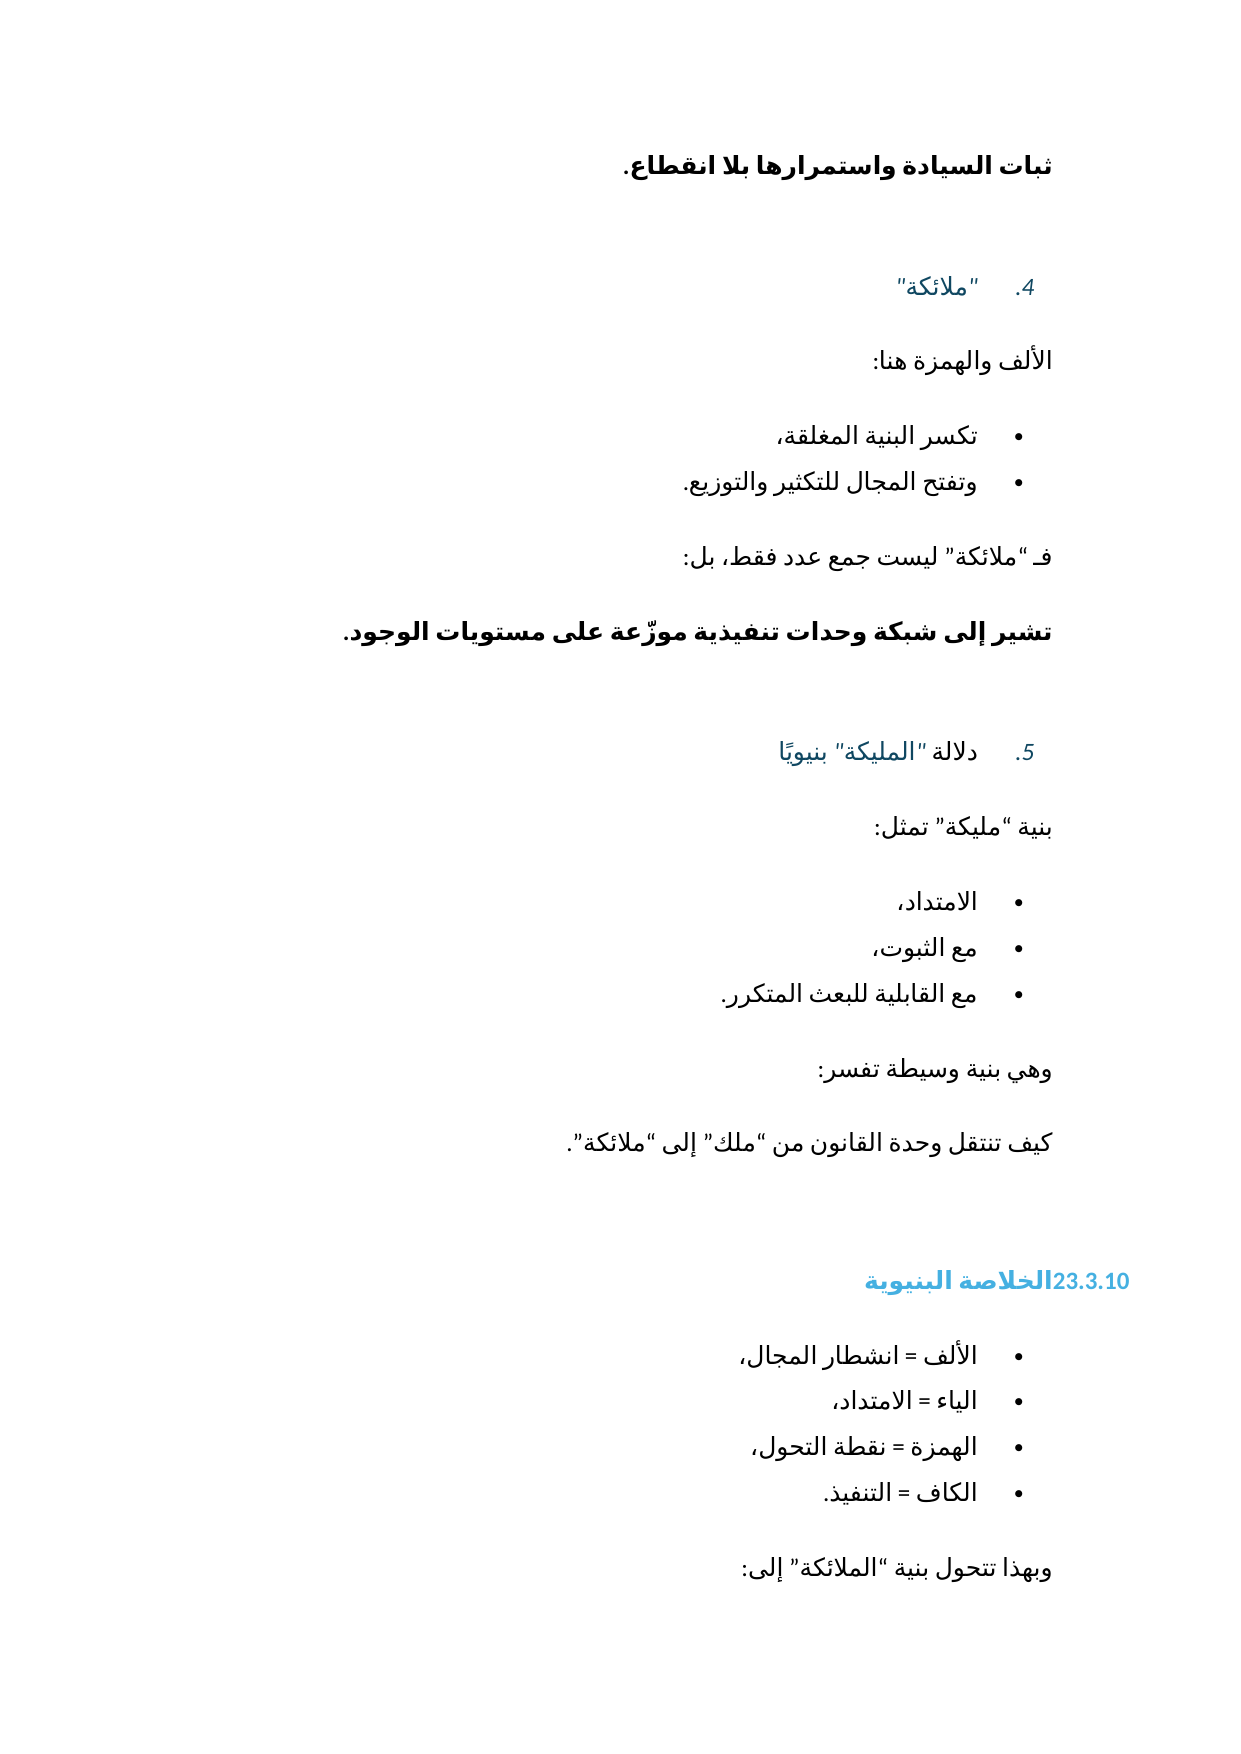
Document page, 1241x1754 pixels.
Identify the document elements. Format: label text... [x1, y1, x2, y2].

text وبهذا تتحول بنية “الملائكة” إلى: [187, 1552, 1053, 1582]
list الكاف = التنفيذ. [187, 1477, 1015, 1507]
list مع القابلية للبعث المتكرر. [187, 978, 1015, 1008]
list مع الثبوت، [187, 932, 1015, 963]
text تشير إلى شبكة وحدات تنفيذية موزّعة على مستويات الوجود. [187, 616, 1053, 646]
list تكسر البنية المغلقة، [187, 420, 1015, 451]
list الياء = الامتداد، [187, 1386, 1015, 1416]
text ثبات السيادة واستمرارها بلا انقطاع. [187, 150, 1053, 181]
list دلالة "المليكة" بنيويًا [187, 737, 1015, 767]
text وهي بنية وسيطة تفسر: [187, 1053, 1053, 1083]
text كيف تنتقل وحدة القانون من “ملك” إلى “ملائكة”. [187, 1128, 1053, 1158]
list الامتداد، [187, 886, 1015, 917]
list وتفتح المجال للتكثير والتوزيع. [187, 466, 1015, 497]
list الألف = انشطار المجال، [187, 1340, 1015, 1370]
list الهمزة = نقطة التحول، [187, 1431, 1015, 1462]
list "ملائكة" [187, 271, 1015, 301]
text الألف والهمزة هنا: [187, 346, 1053, 376]
text فـ “ملائكة” ليست جمع عدد فقط، بل: [187, 541, 1053, 572]
subtitle الخلاصة البنيوية [187, 1265, 1053, 1295]
text بنية “مليكة” تمثل: [187, 811, 1053, 842]
